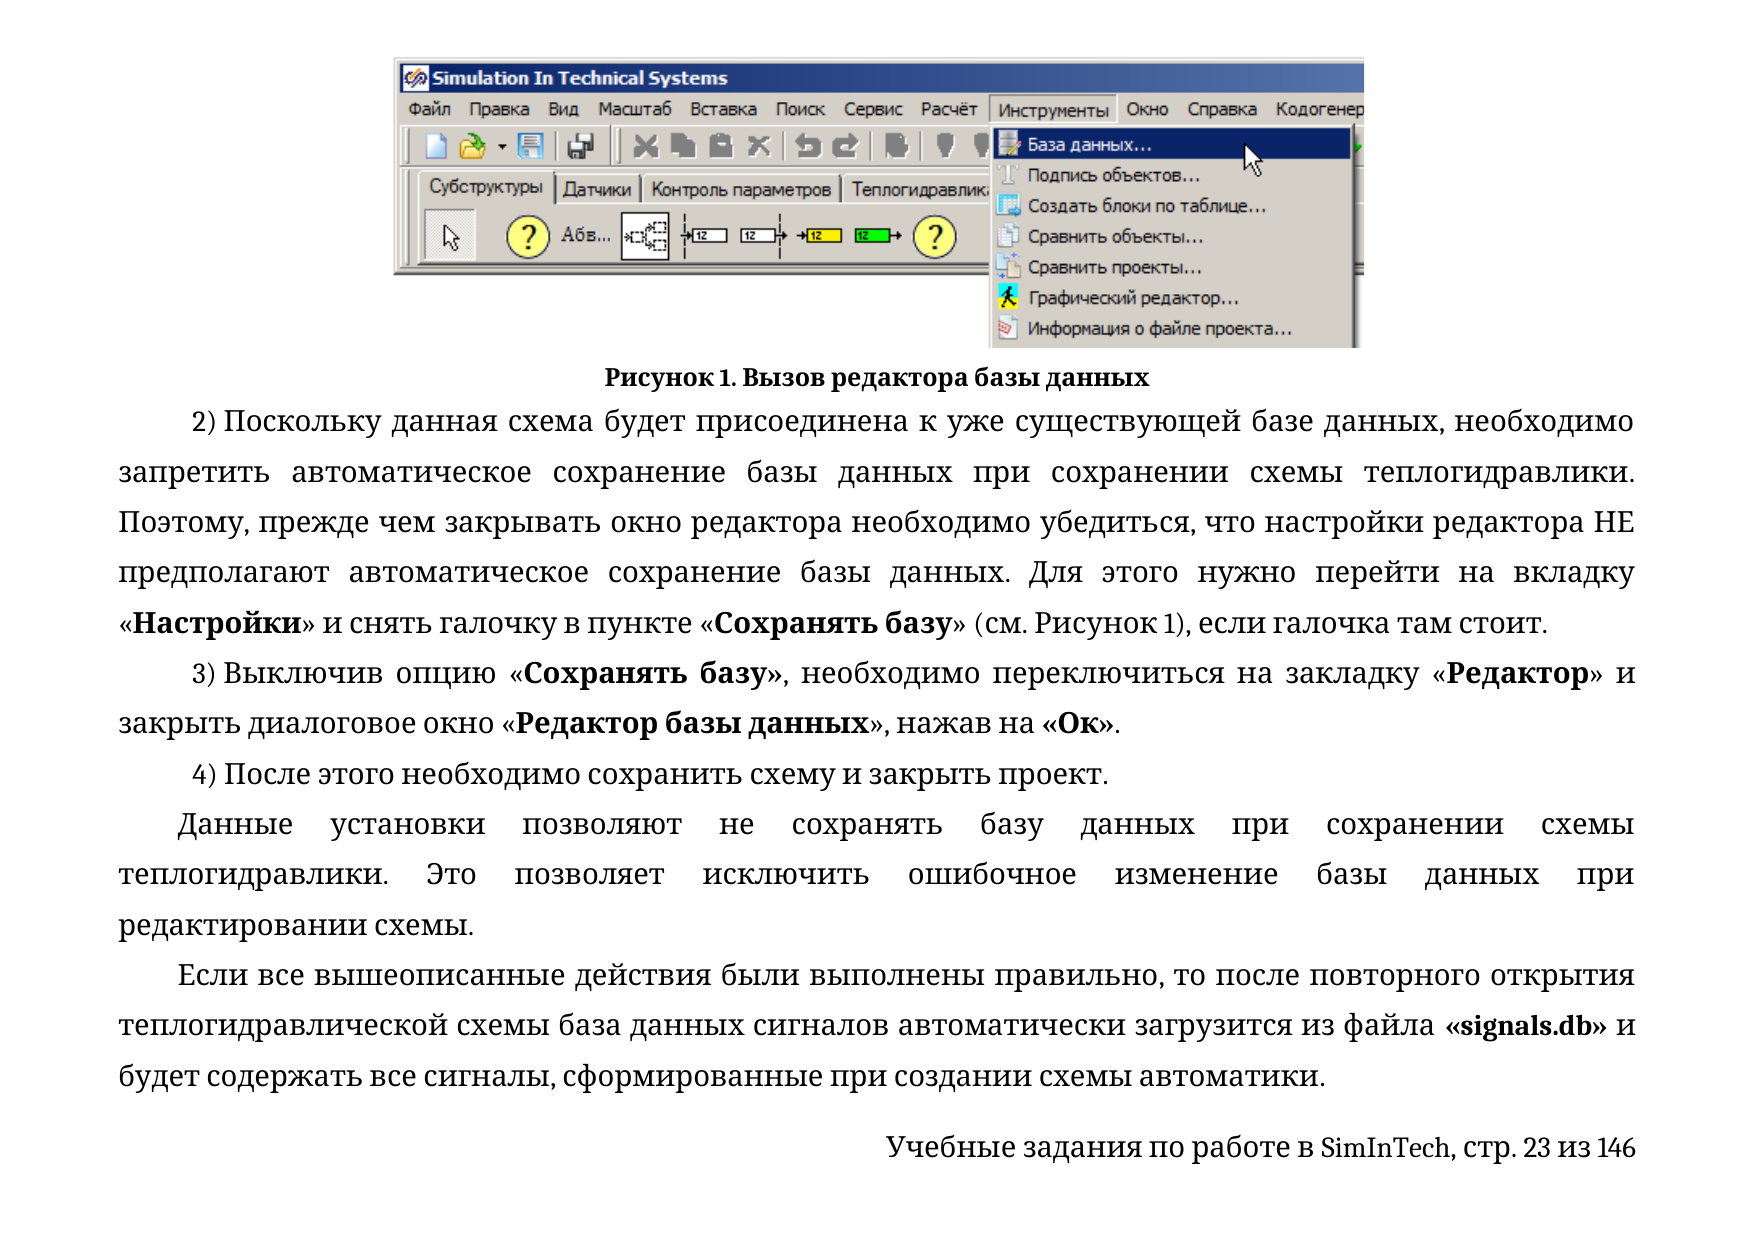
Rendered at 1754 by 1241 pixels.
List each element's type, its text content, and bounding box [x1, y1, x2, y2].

text Если все вышеописанные действия были выполнены правильно, то после повторного открытия теплогидравлической схемы база данных сигналов автоматически загрузится из файла «signals.db» и будет содержать все сигналы, сформированные при создании схемы автоматики. [118, 959, 1636, 1093]
list Выключив опцию «Сохранять базу», необходимо переключиться на закладку «Редактор» и закрыть диалоговое окно «Редактор базы данных», нажав на «Ок». [118, 657, 1636, 741]
list После этого необходимо сохранить схему и закрыть проект. [118, 758, 1636, 791]
text Данные установки позволяют не сохранять базу данных при сохранении схемы теплогидравлики. Это позволяет исключить ошибочное изменение базы данных при редактировании схемы. [118, 808, 1636, 942]
picture [389, 51, 1365, 348]
